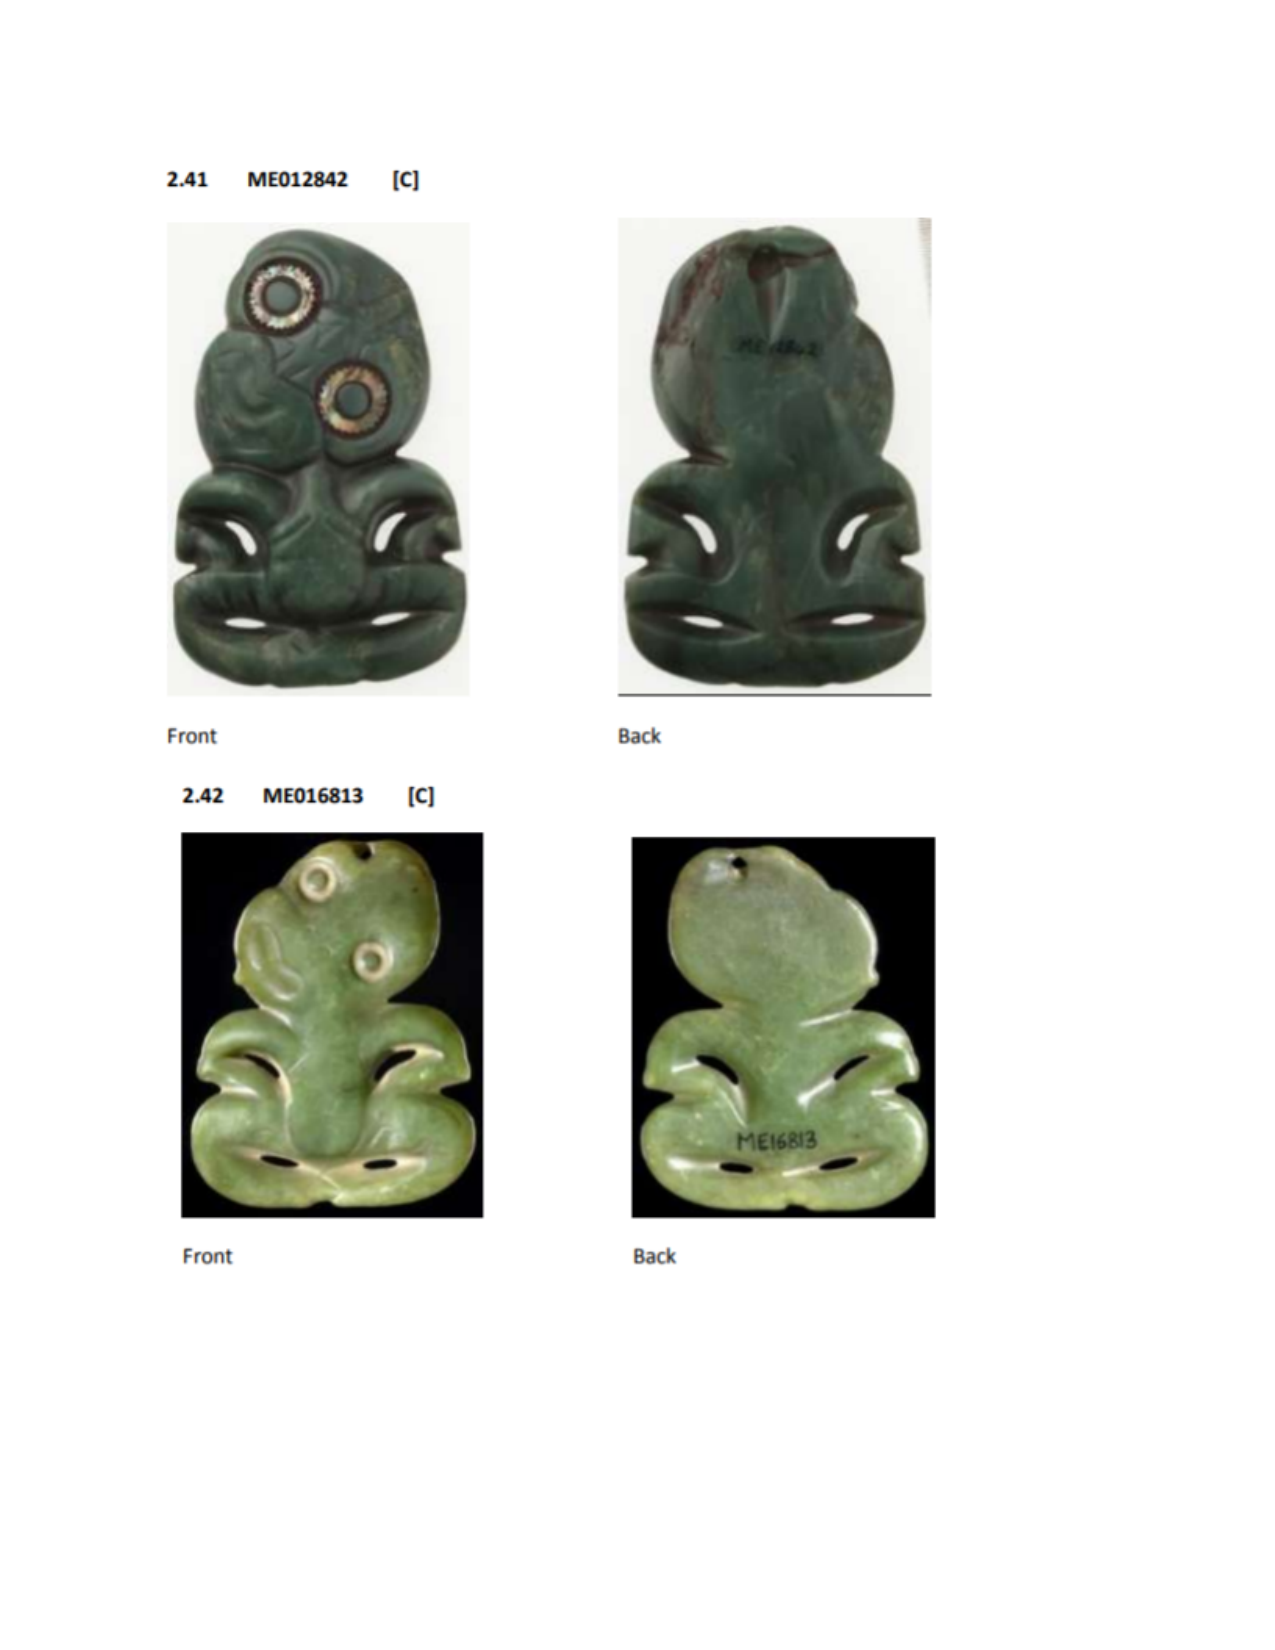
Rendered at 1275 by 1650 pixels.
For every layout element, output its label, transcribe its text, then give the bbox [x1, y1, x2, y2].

picture [150, 759, 972, 1277]
picture [150, 150, 976, 752]
